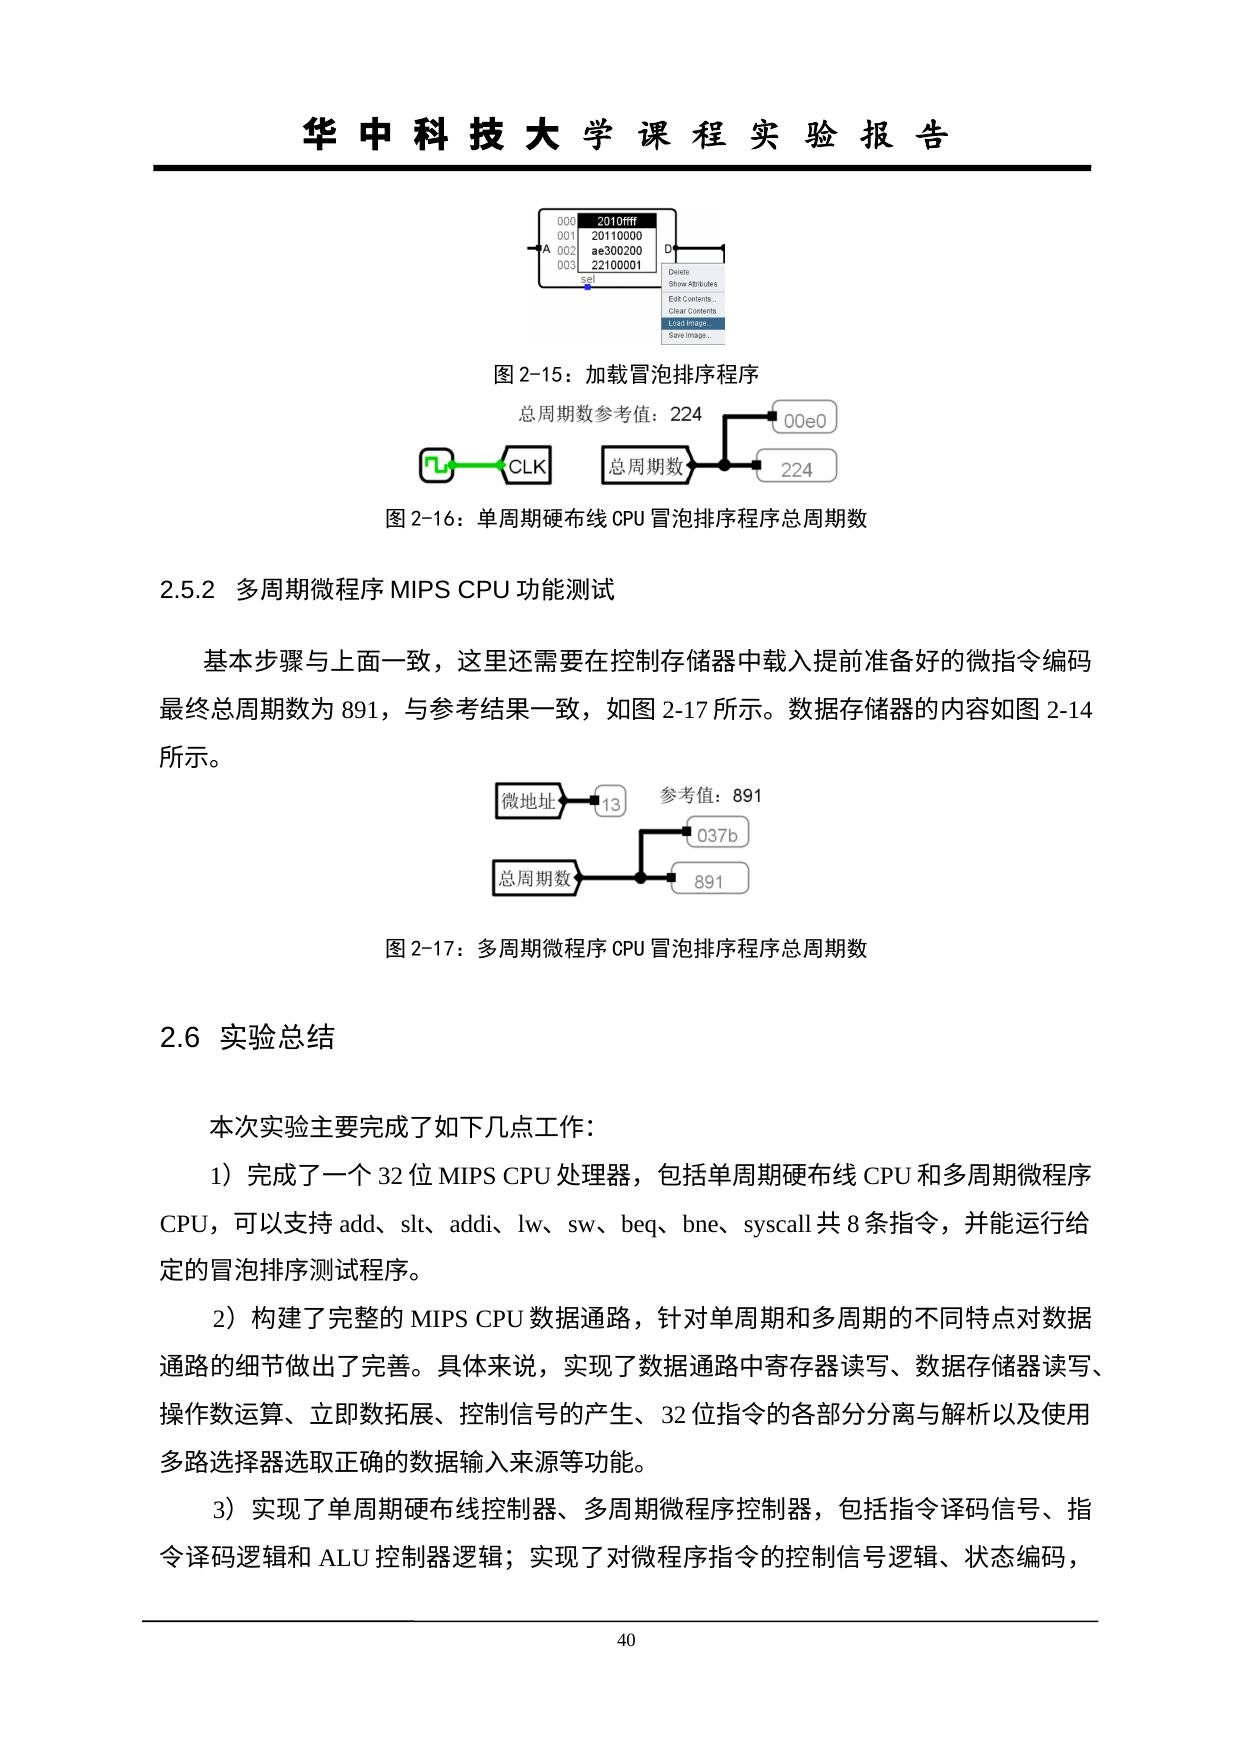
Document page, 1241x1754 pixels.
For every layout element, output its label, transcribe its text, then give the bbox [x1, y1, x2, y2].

text 图2-17：多周期微程序CPU冒泡排序程序总周期数 [159, 923, 1093, 971]
text 2）构建了完整的MIPS CPU数据通路，针对单周期和多周期的不同特点对数据通路的细节做出了完善。具体来说，实现了数据通路中寄存器读写、数据存储器读写、操作数运算、立即数拓展、控制信号的产生、32位指令的各部分分离与解析以及使用多路选择器选取正确的数据输入来源等功能。 [159, 1293, 1093, 1484]
text 图2-16：单周期硬布线CPU冒泡排序程序总周期数 [159, 493, 1093, 541]
text 本次实验主要完成了如下几点工作： [159, 1102, 1093, 1149]
text 基本步骤与上面一致，这里还需要在控制存储器中载入提前准备好的微指令编码。最终总周期数为891，与参考结果一致，如图2-17所示。数据存储器的内容如图2-14所示。 [159, 636, 1093, 779]
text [159, 1484, 1093, 1580]
text 图2-15：加载冒泡排序程序 [159, 349, 1093, 397]
picture [487, 779, 765, 900]
picture [527, 205, 725, 345]
subtitle 实验总结 [159, 1018, 1093, 1054]
subtitle 多周期微程序MIPS CPU功能测试 [159, 564, 1093, 612]
text 1）完成了一个32位MIPS CPU处理器，包括单周期硬布线CPU和多周期微程序CPU，可以支持add、slt、addi、lw、sw、beq、bne、syscall共8条指令，并能运行给定的冒泡排序测试程序。 [159, 1149, 1093, 1293]
picture [413, 397, 840, 489]
